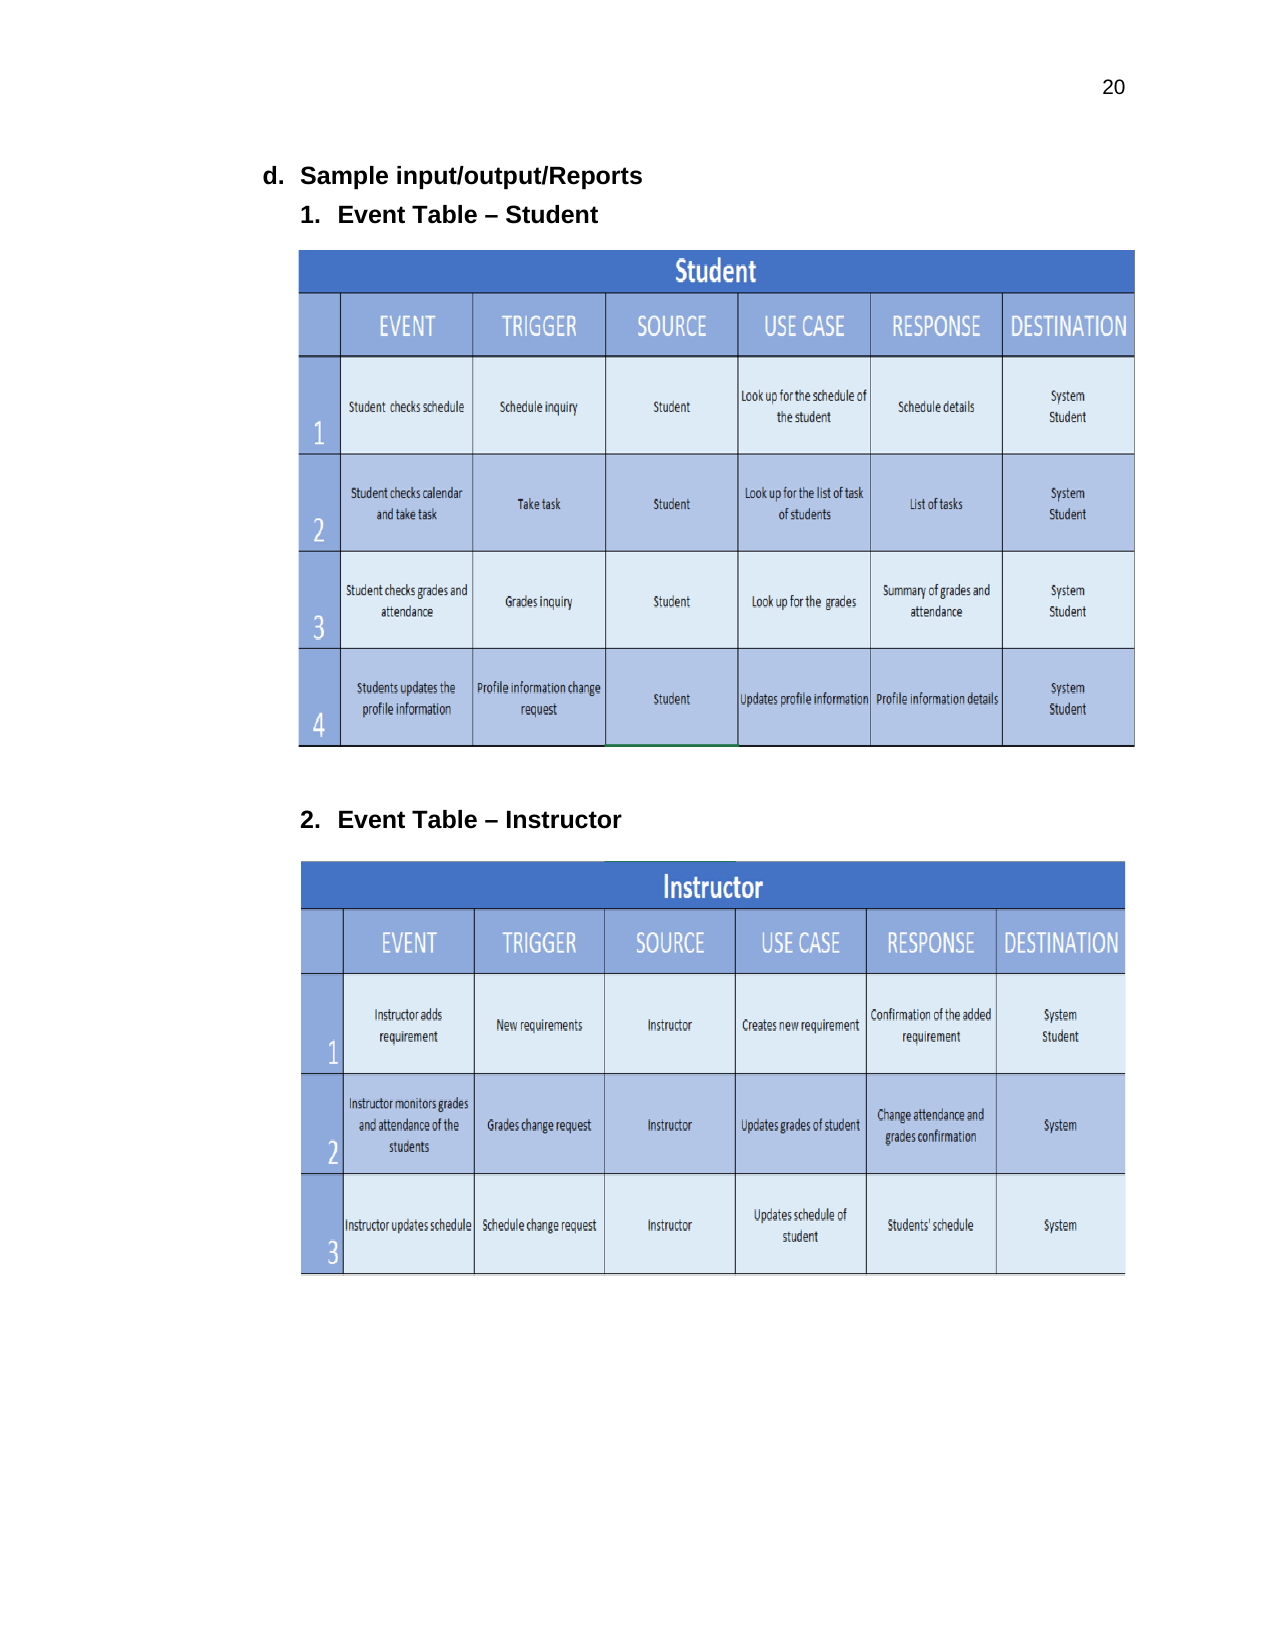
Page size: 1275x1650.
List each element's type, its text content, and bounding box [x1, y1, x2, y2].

picture [301, 861, 1125, 1276]
subtitle Sample input/output/Reports [262, 154, 1125, 189]
subtitle Event Table – Instructor [300, 798, 1125, 833]
picture [298, 250, 1135, 747]
subtitle Event Table – Student [300, 194, 1125, 250]
